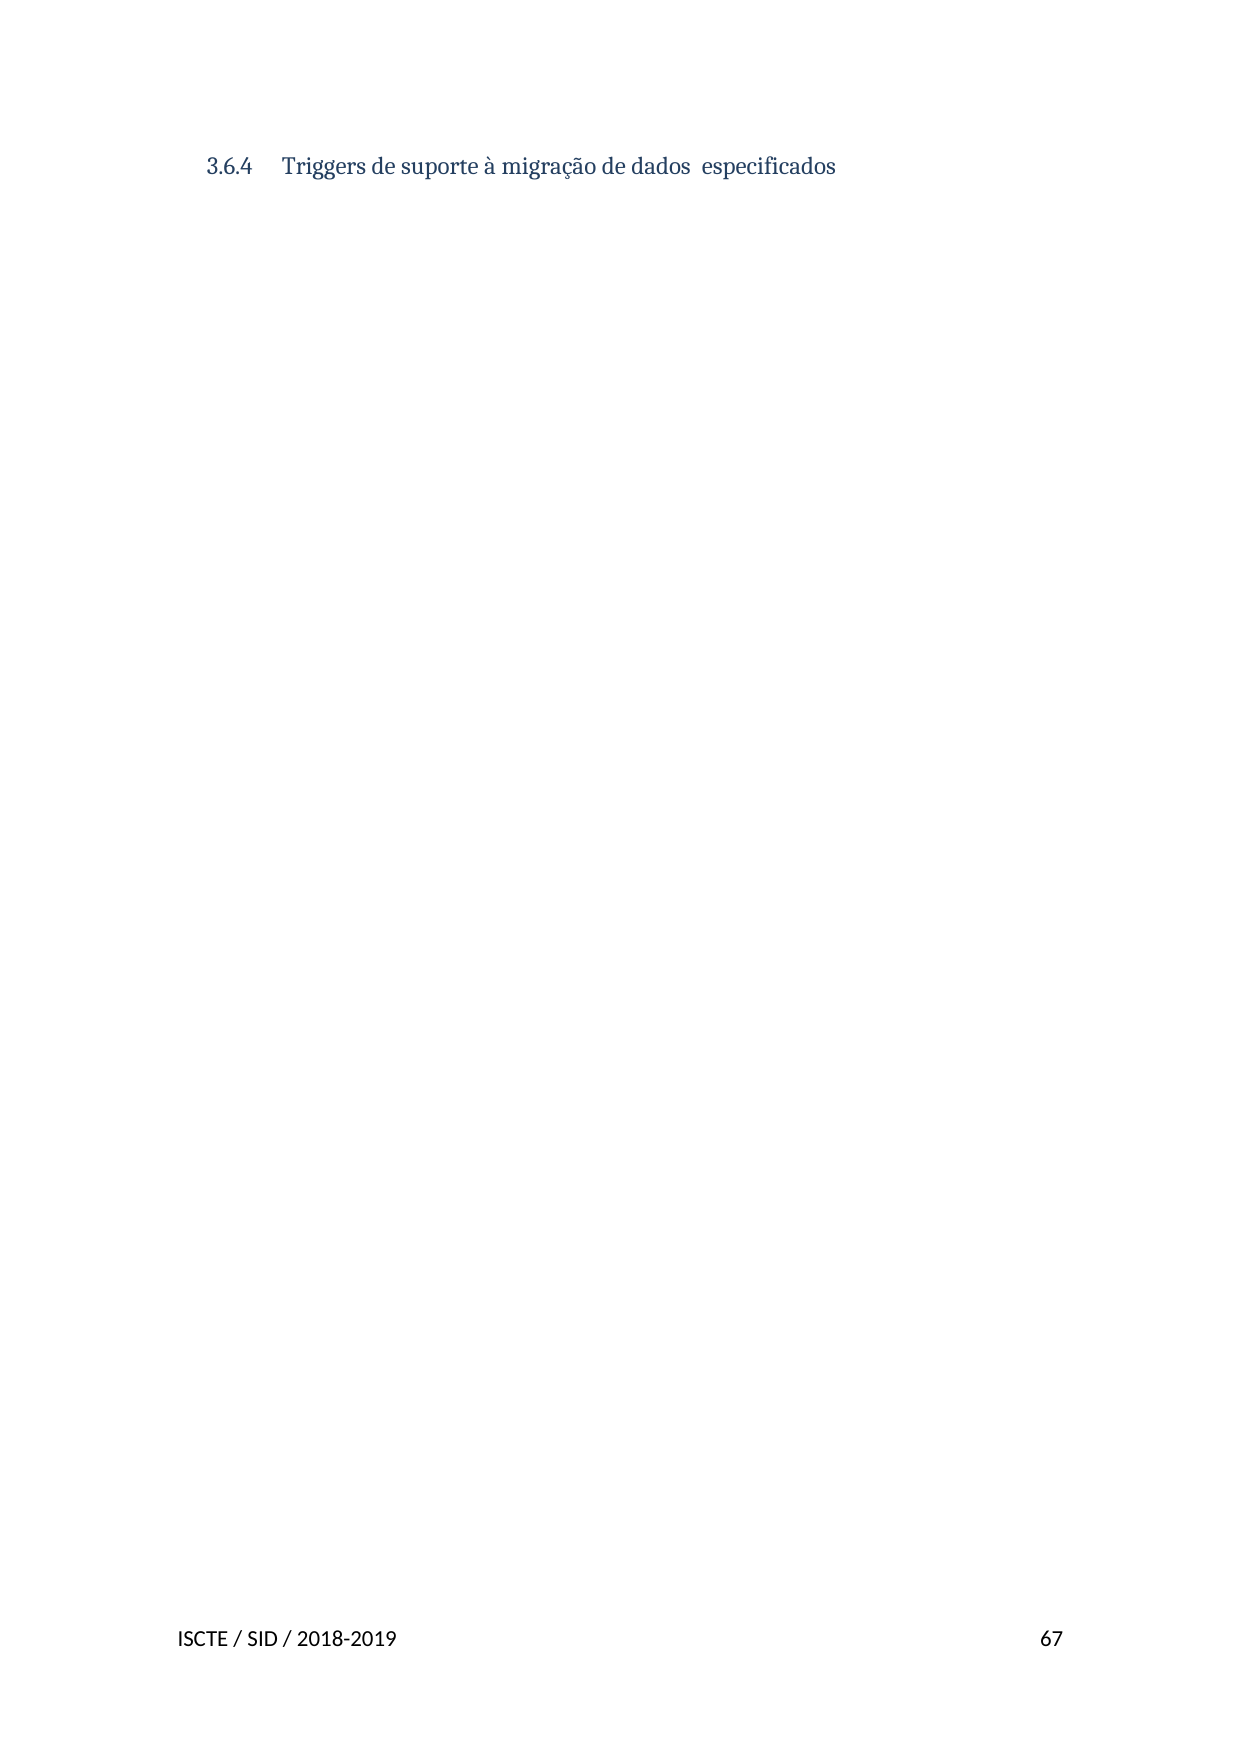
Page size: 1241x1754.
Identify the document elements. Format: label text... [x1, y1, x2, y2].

subtitle Triggers de suporte à migração de dados especificados [207, 152, 1063, 181]
